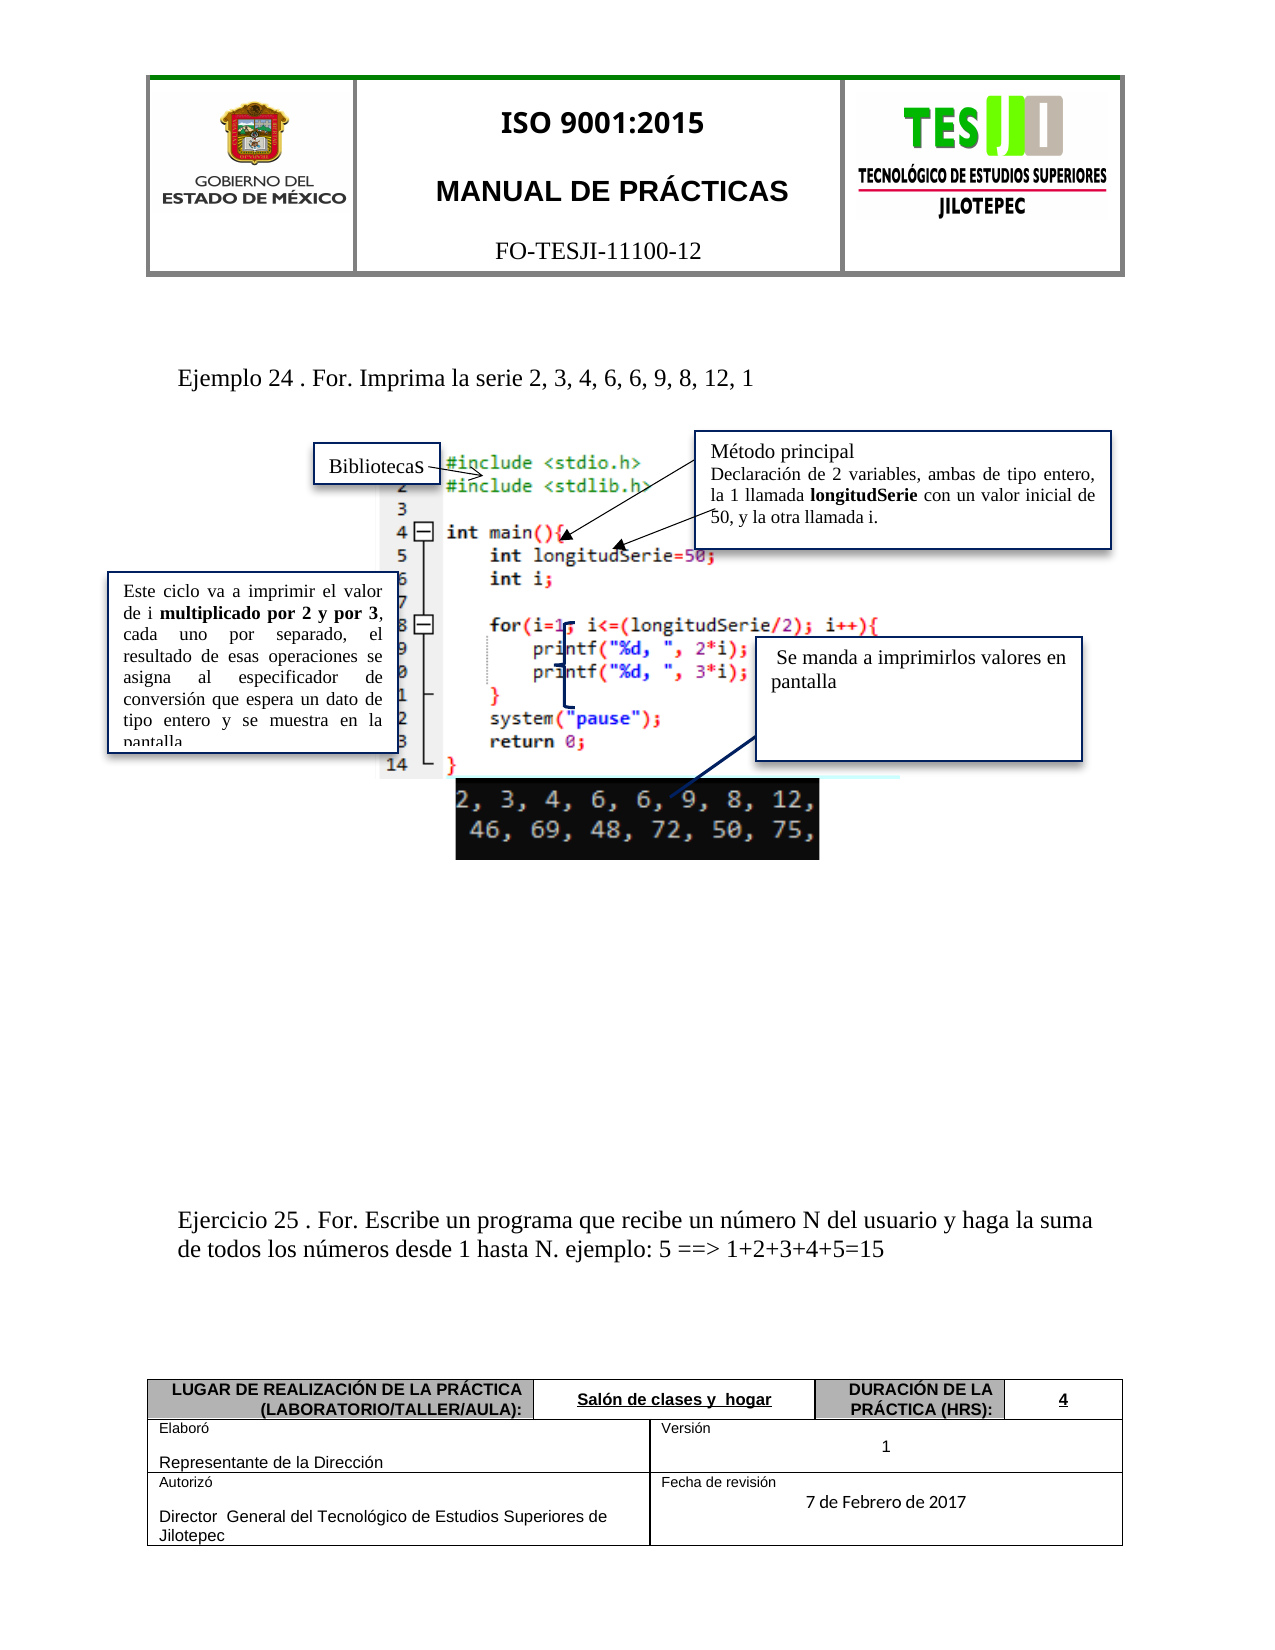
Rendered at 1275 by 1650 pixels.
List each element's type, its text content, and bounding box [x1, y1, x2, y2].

text Ejercicio 25 . For. Escribe un programa que recibe un número N del usuario y haga la suma de todos los números desde 1 hasta N. ejemplo: 5 ==> 1+2+3+4+5=15 [177, 1205, 1098, 1262]
picture [151, 92, 350, 213]
picture [375, 449, 900, 860]
text Ejemplo 24 . For. Imprima la serie 2, 3, 4, 6, 6, 9, 8, 12, 1 [177, 363, 1098, 392]
picture [856, 92, 1109, 220]
